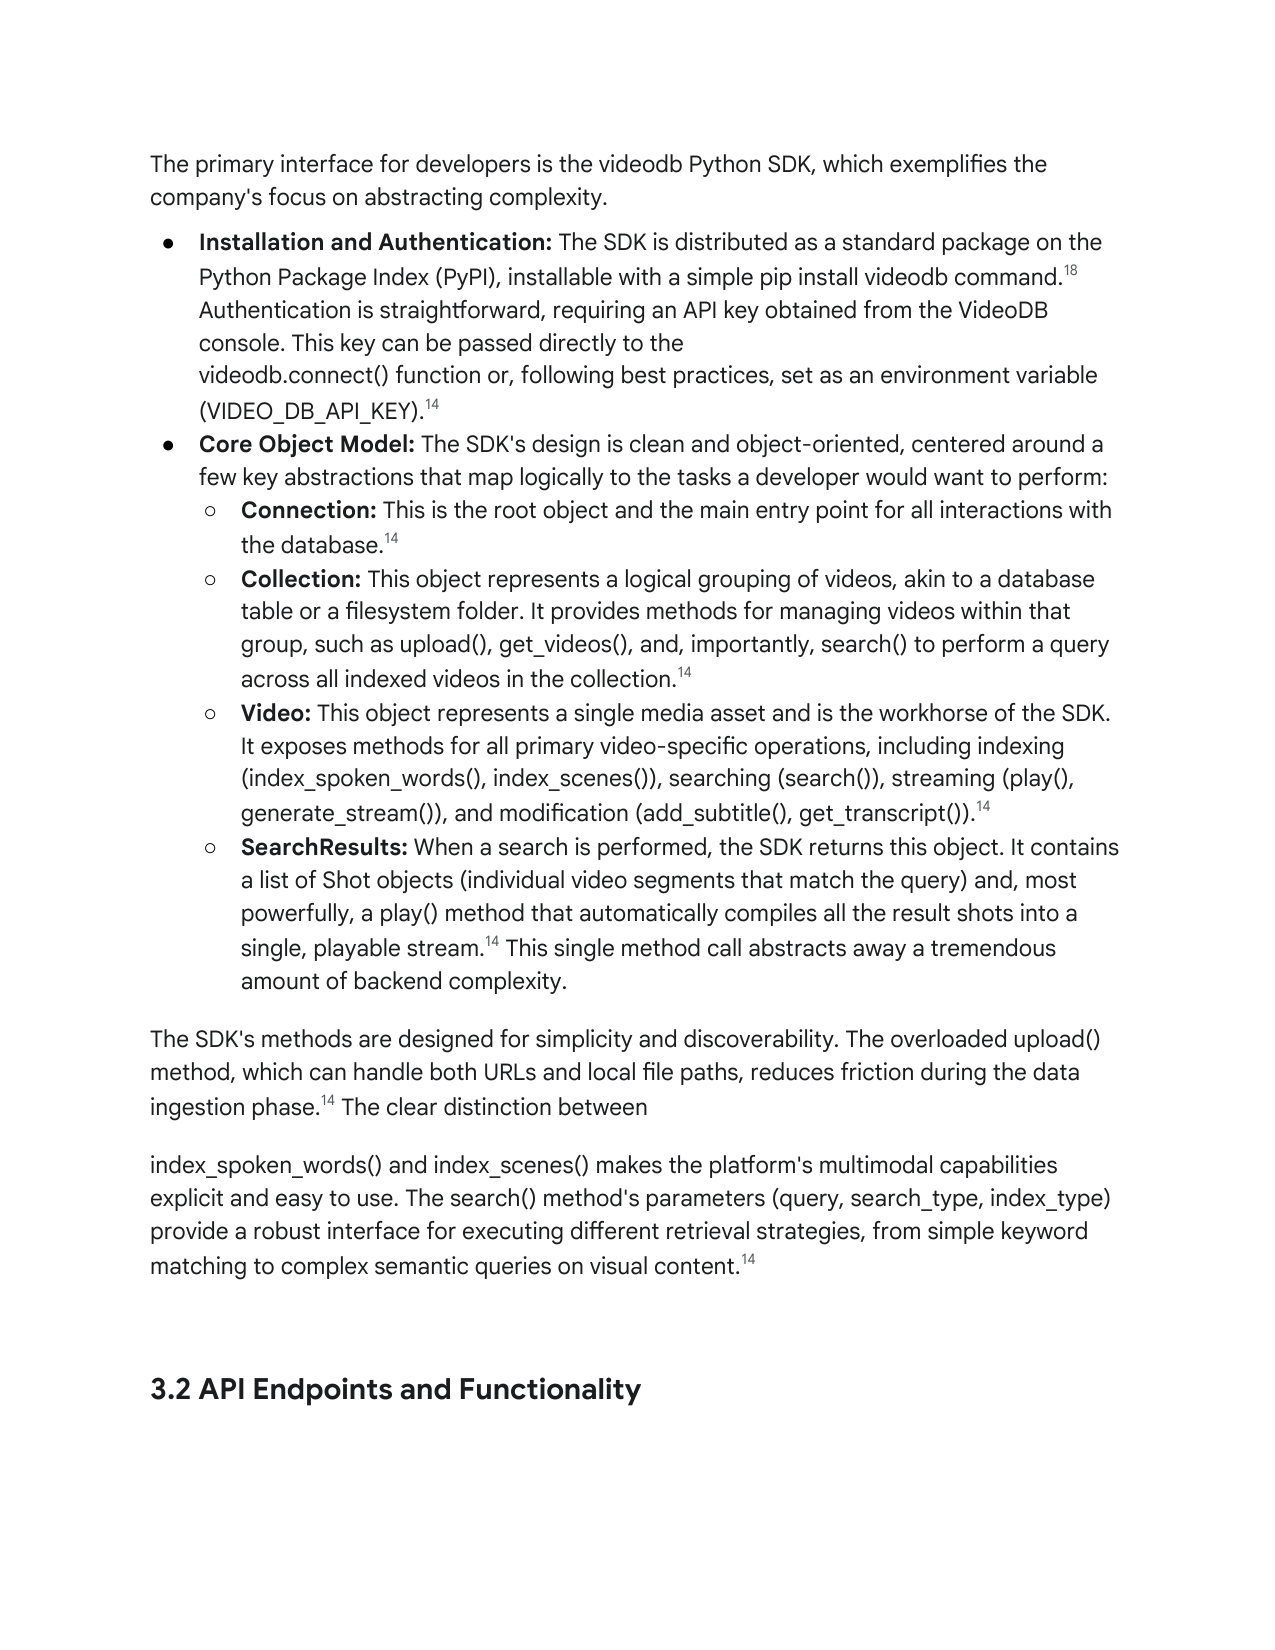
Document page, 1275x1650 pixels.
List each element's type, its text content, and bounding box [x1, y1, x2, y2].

list Connection: This is the root object and the main entry point for all interactions with the database.14 [203, 496, 1125, 561]
text index_spoken_words() and index_scenes() makes the platform's multimodal capabilities explicit and easy to use. The search() method's parameters (query, search_type, index_type) provide a robust interface for executing different retrieval strategies, from simple keyword matching to complex semantic queries on visual content.14 [150, 1152, 1125, 1281]
text The primary interface for developers is the videodb Python SDK, which exemplifies the company's focus on abstracting complexity. [150, 150, 1125, 211]
text The SDK's methods are designed for simplicity and discoverability. The overloaded upload() method, which can handle both URLs and local file paths, reduces friction during the data ingestion phase.14 The clear distinction between [150, 1025, 1125, 1122]
list Core Object Model: The SDK's design is clean and object-oriented, centered around a few key abstractions that map logically to the tasks a developer would want to perform: [161, 431, 1125, 492]
subtitle 3.2 API Endpoints and Functionality [150, 1372, 1125, 1408]
list Installation and Authentication: The SDK is distributed as a standard package on the Python Package Index (PyPI), installable with a simple pip install videodb command.18 Authentication is straightforward, requiring an API key obtained from the VideoDB console. This key can be passed directly to the videodb.connect() function or, following best practices, set as an environment variable (VIDEO_DB_API_KEY).14 [161, 228, 1125, 426]
list Collection: This object represents a logical grouping of videos, akin to a database table or a filesystem folder. It provides methods for managing videos within that group, such as upload(), get_videos(), and, importantly, search() to perform a query across all indexed videos in the collection.14 [203, 565, 1125, 695]
list SearchResults: When a search is performed, the SDK returns this object. It contains a list of Shot objects (individual video segments that match the query) and, most powerfully, a play() method that automatically compiles all the result shots into a single, playable stream.14 This single method call abstracts away a tremendous amount of backend complexity. [203, 833, 1125, 996]
list Video: This object represents a single media asset and is the workhorse of the SDK. It exposes methods for all primary video-specific operations, including indexing (index_spoken_words(), index_scenes()), searching (search()), streaming (play(), generate_stream()), and modification (add_subtitle(), get_transcript()).14 [203, 699, 1125, 829]
